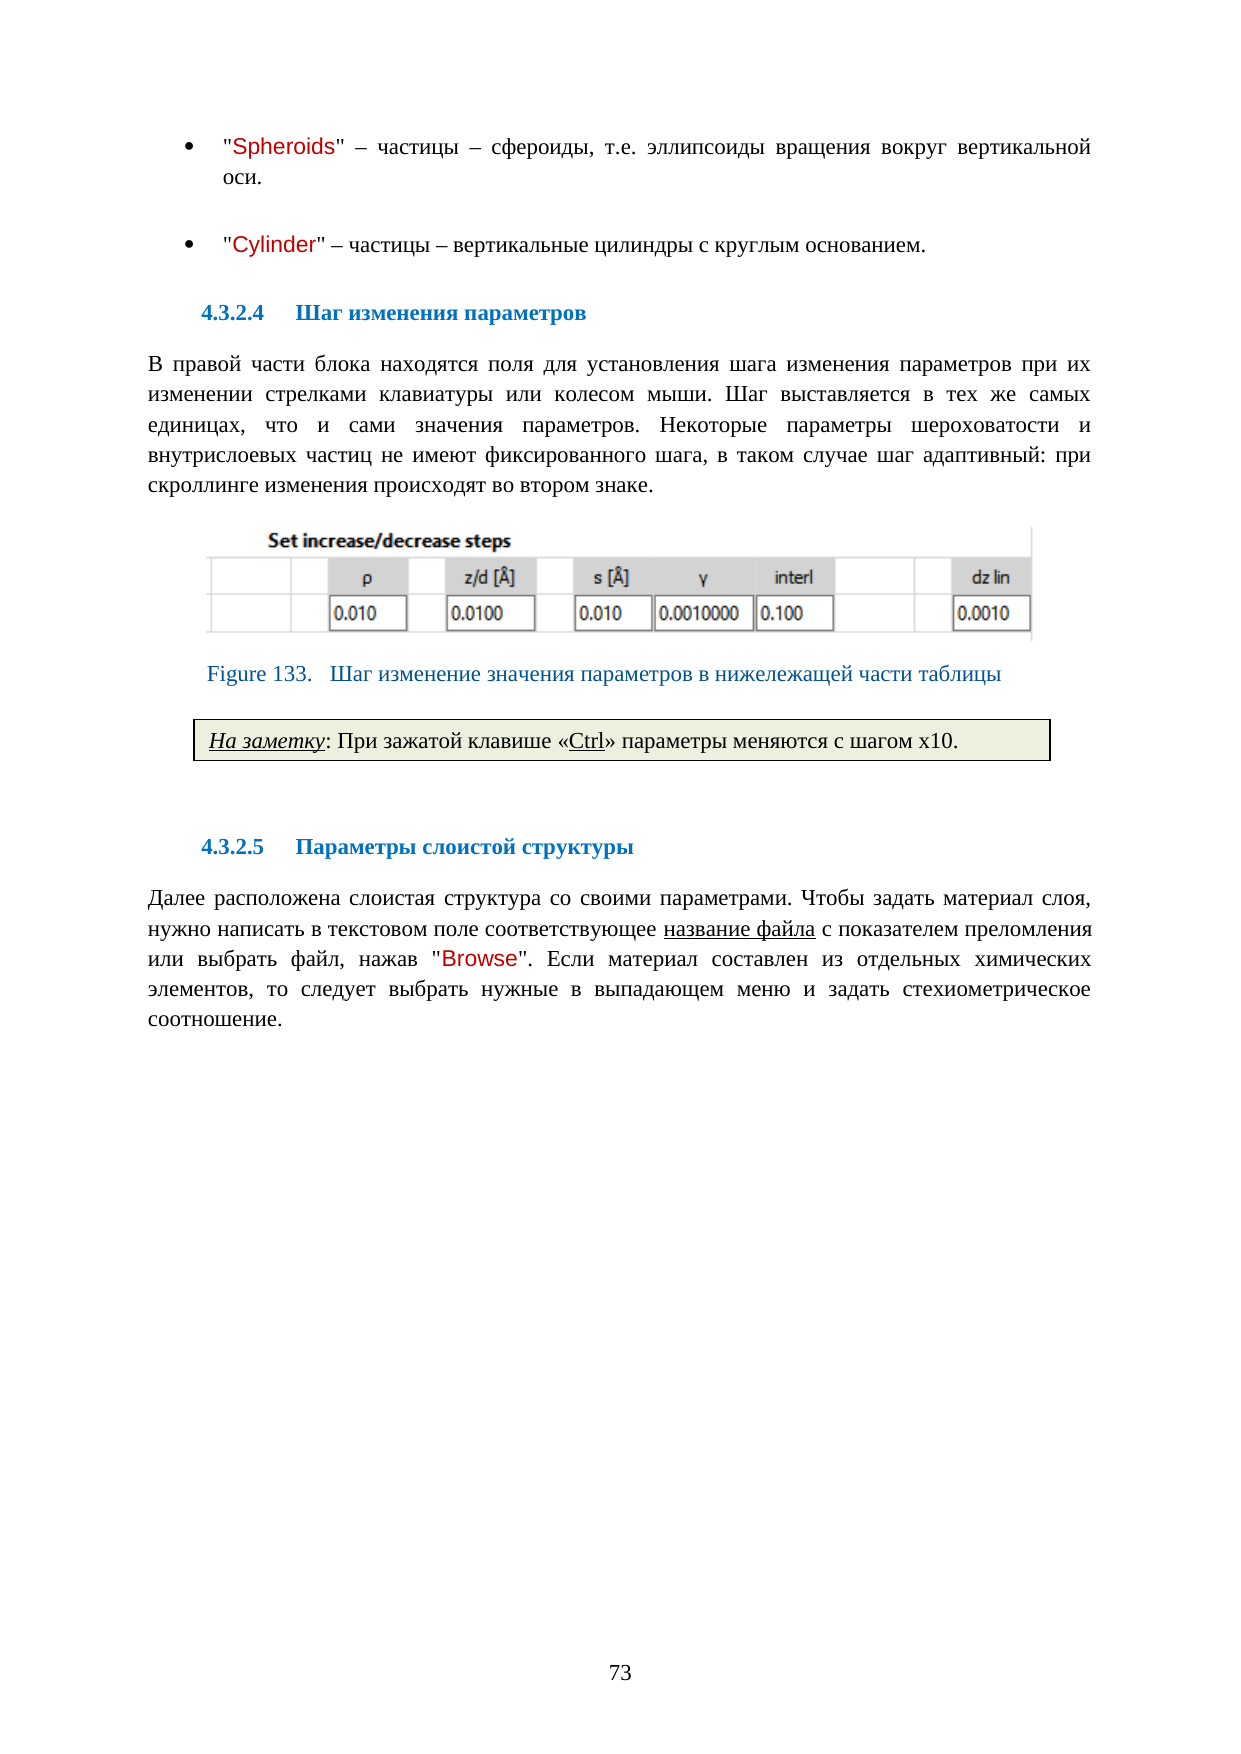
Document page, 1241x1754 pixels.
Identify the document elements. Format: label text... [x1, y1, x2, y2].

list "Spheroids" – частицы – сфероиды, т.е. эллипсоиды вращения вокруг вертикальной оси. [185, 133, 1093, 189]
subtitle Шаг изменения параметров [201, 299, 1093, 325]
picture [206, 527, 1039, 641]
subtitle Параметры слоистой структуры [201, 727, 1093, 859]
text Далее расположена слоистая структура со своими параметрами. Чтобы задать материал слоя, нужно написать в текстовом поле соответствующее название файла с показателем преломления или выбрать файл, нажав "Browse". Если материал составлен из отдельных химических элементов, то следует выбрать нужные в выпадающем меню и задать стехиометрическое соотношение. [148, 884, 1093, 1032]
text В правой части блока находятся поля для установления шага изменения параметров при их изменении стрелками клавиатуры или колесом мыши. Шаг выставляется в тех же самых единицах, что и сами значения параметров. Некоторые параметры шероховатости и внутрислоевых частиц не имеют фиксированного шага, в таком случае шаг адаптивный: при скроллинге изменения происходят во втором знаке. [148, 350, 1093, 497]
list "Cylinder" – частицы – вертикальные цилиндры с круглым основанием. [185, 231, 1093, 257]
